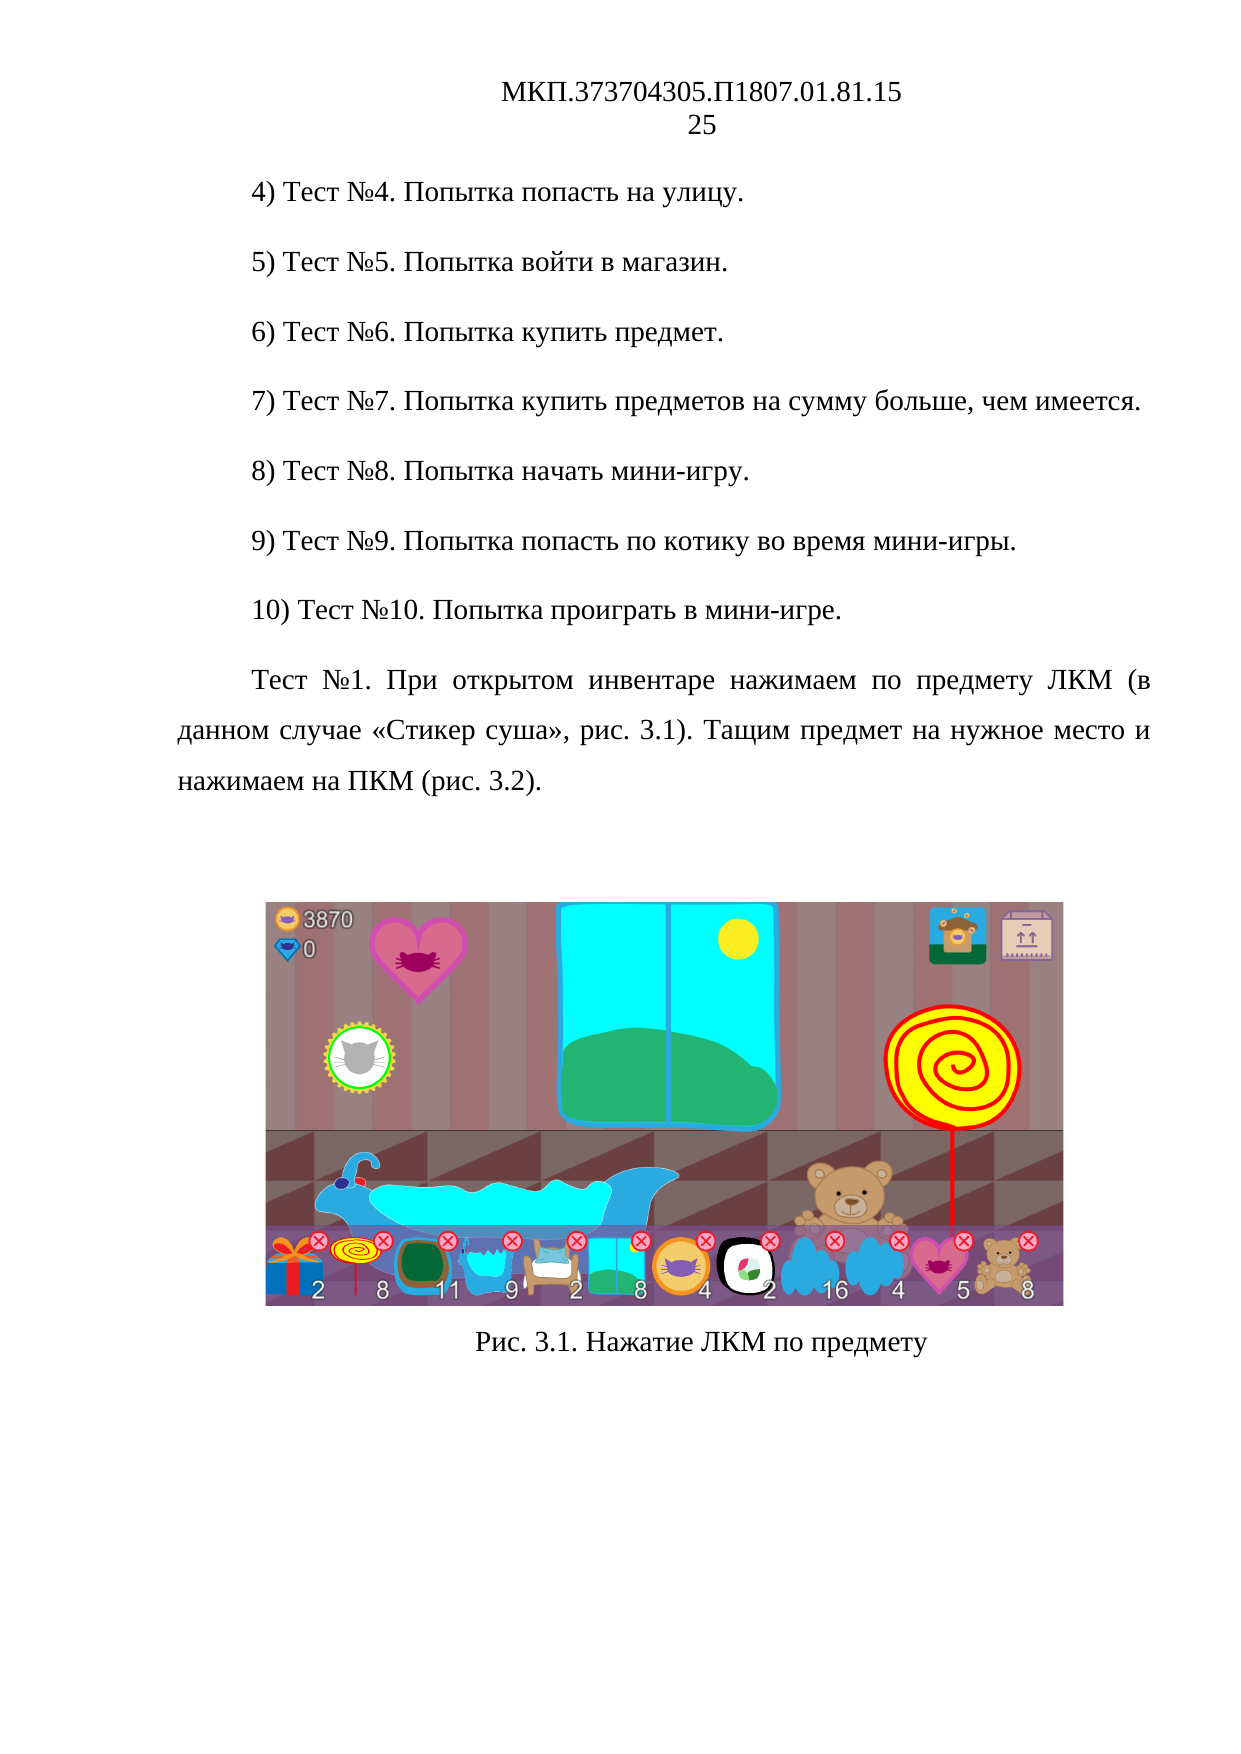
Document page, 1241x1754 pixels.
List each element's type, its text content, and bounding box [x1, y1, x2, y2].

text 4) Тест №4. Попытка попасть на улицу. [177, 174, 1152, 208]
text 8) Тест №8. Попытка начать мини-игру. [177, 453, 1152, 487]
picture [265, 902, 1064, 1306]
text 9) Тест №9. Попытка попасть по котику во время мини-игры. [177, 523, 1152, 556]
text 5) Тест №5. Попытка войти в магазин. [177, 244, 1152, 278]
text 6) Тест №6. Попытка купить предмет. [177, 314, 1152, 347]
text Рис. 3.1. Нажатие ЛКМ по предмету [177, 1324, 1152, 1358]
text Тест №1. При открытом инвентаре нажимаем по предмету ЛКМ (в данном случае «Стикер суша», рис. 3.1). Тащим предмет на нужное место и нажимаем на ПКМ (рис. 3.2). [177, 662, 1152, 796]
text 7) Тест №7. Попытка купить предметов на сумму больше, чем имеется. [177, 383, 1152, 417]
text 10) Тест №10. Попытка проиграть в мини-игре. [177, 592, 1152, 626]
